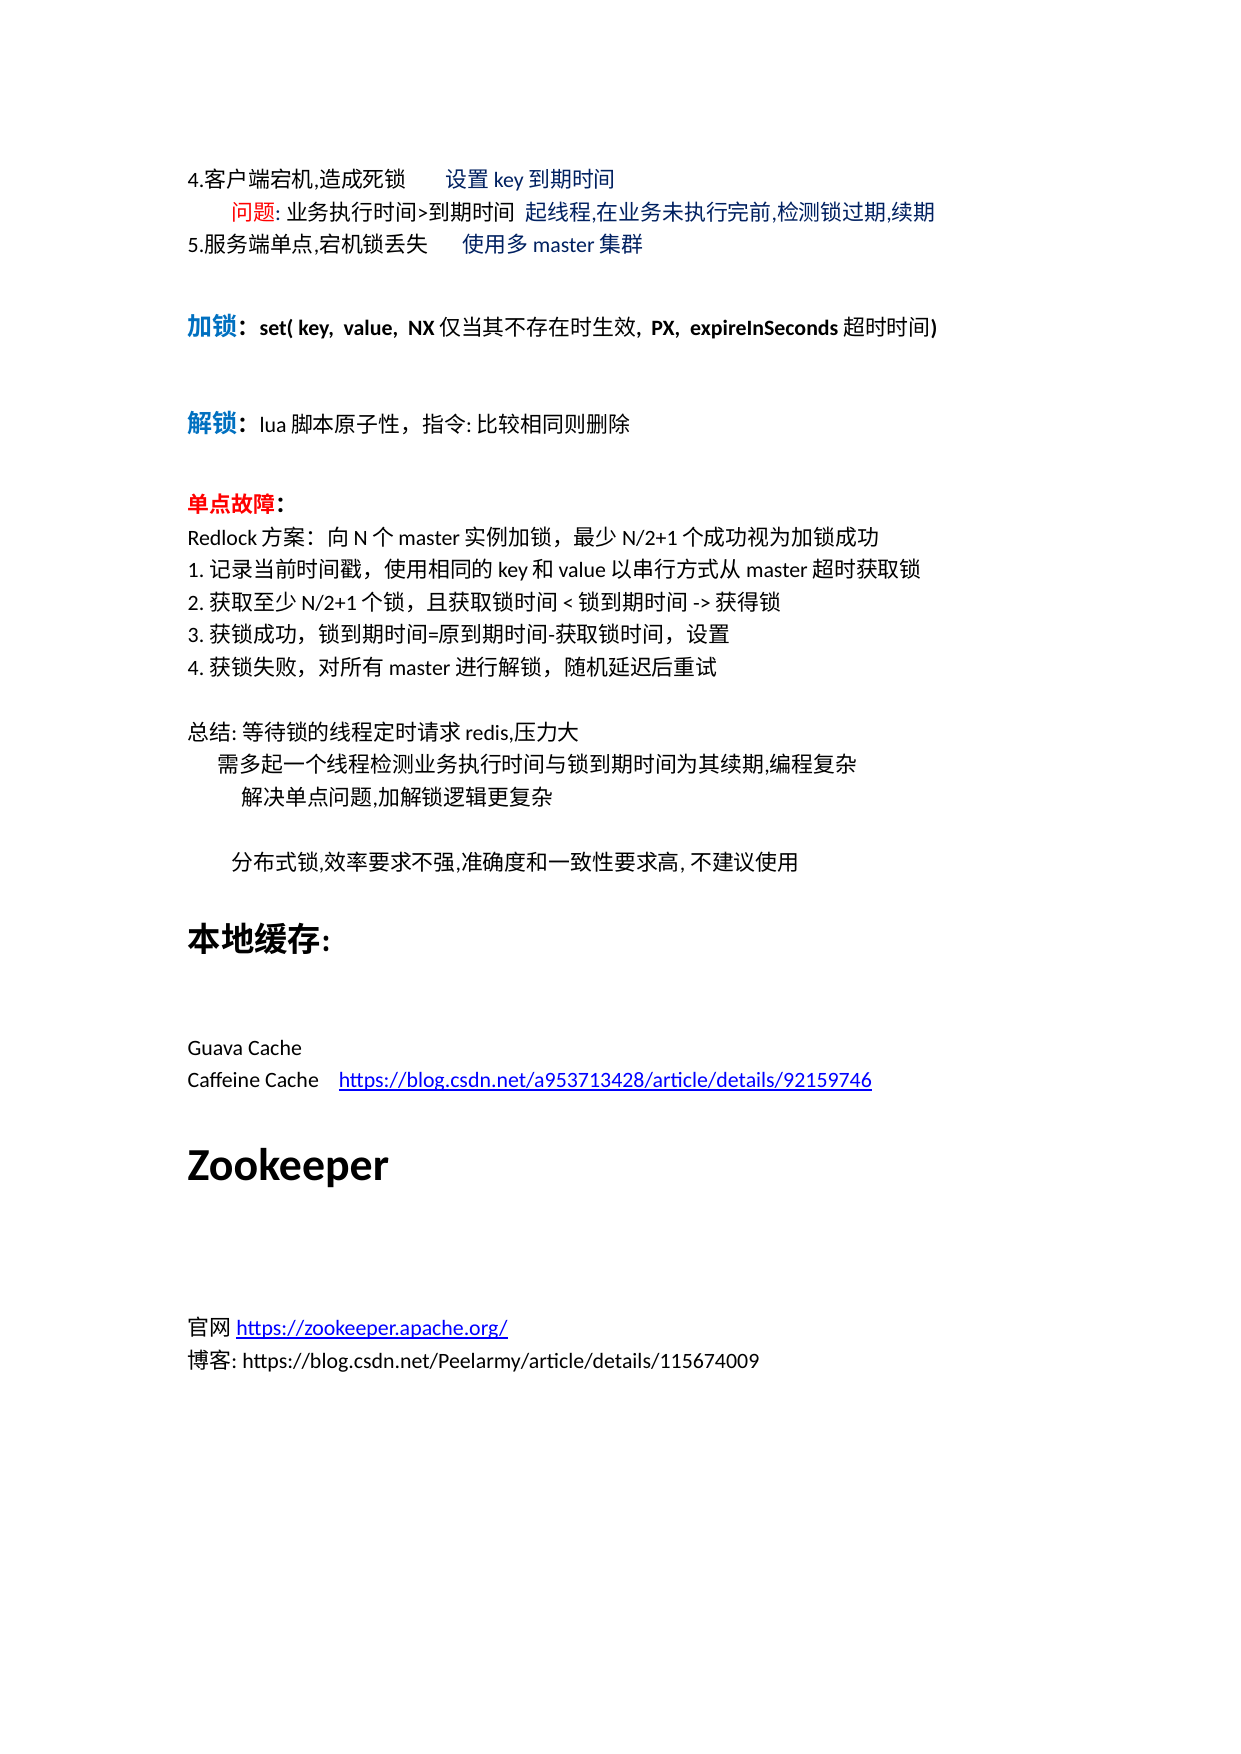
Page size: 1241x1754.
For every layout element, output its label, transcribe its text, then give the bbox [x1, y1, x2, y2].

text Guava Cache [187, 1031, 1053, 1064]
text 3. 获锁成功，锁到期时间=原到期时间-获取锁时间，设置 [187, 617, 1053, 649]
text 分布式锁,效率要求不强,准确度和一致性要求高, 不建议使用 [187, 844, 1053, 877]
text 解决单点问题,加解锁逻辑更复杂 [187, 779, 1053, 812]
text 官网 https://zookeeper.apache.org/ [187, 1310, 1053, 1342]
subtitle 本地缓存: [187, 904, 1053, 969]
text 问题: 业务执行时间>到期时间 起线程,在业务未执行完前,检测锁过期,续期 [187, 194, 1053, 227]
text 博客: https://blog.csdn.net/Peelarmy/article/details/115674009 [187, 1342, 1053, 1375]
text 4.客户端宕机,造成死锁 设置key到期时间 [187, 162, 1053, 194]
text 1. 记录当前时间戳，使用相同的key和value以串行方式从master超时获取锁 [187, 552, 1053, 584]
text 5.服务端单点,宕机锁丢失 使用多master集群 [187, 227, 1053, 259]
text Caffeine Cache https://blog.csdn.net/a953713428/article/details/92159746 [187, 1064, 1053, 1096]
text 单点故障： [187, 487, 1053, 519]
text 4. 获锁失败，对所有master进行解锁，随机延迟后重试 [187, 649, 1053, 682]
text 解锁：lua脚本原子性，指令: 比较相同则删除 [187, 389, 1053, 454]
text 加锁：set( key, value, NX仅当其不存在时生效, PX, expireInSeconds超时时间) [187, 292, 1053, 357]
subtitle Zookeeper [187, 1132, 1053, 1197]
text Redlock方案：向N个master实例加锁，最少N/2+1个成功视为加锁成功 [187, 519, 1053, 552]
text 需多起一个线程检测业务执行时间与锁到期时间为其续期,编程复杂 [187, 747, 1053, 779]
text 总结: 等待锁的线程定时请求redis,压力大 [187, 714, 1053, 747]
text 2. 获取至少N/2+1个锁，且获取锁时间 < 锁到期时间 -> 获得锁 [187, 584, 1053, 617]
